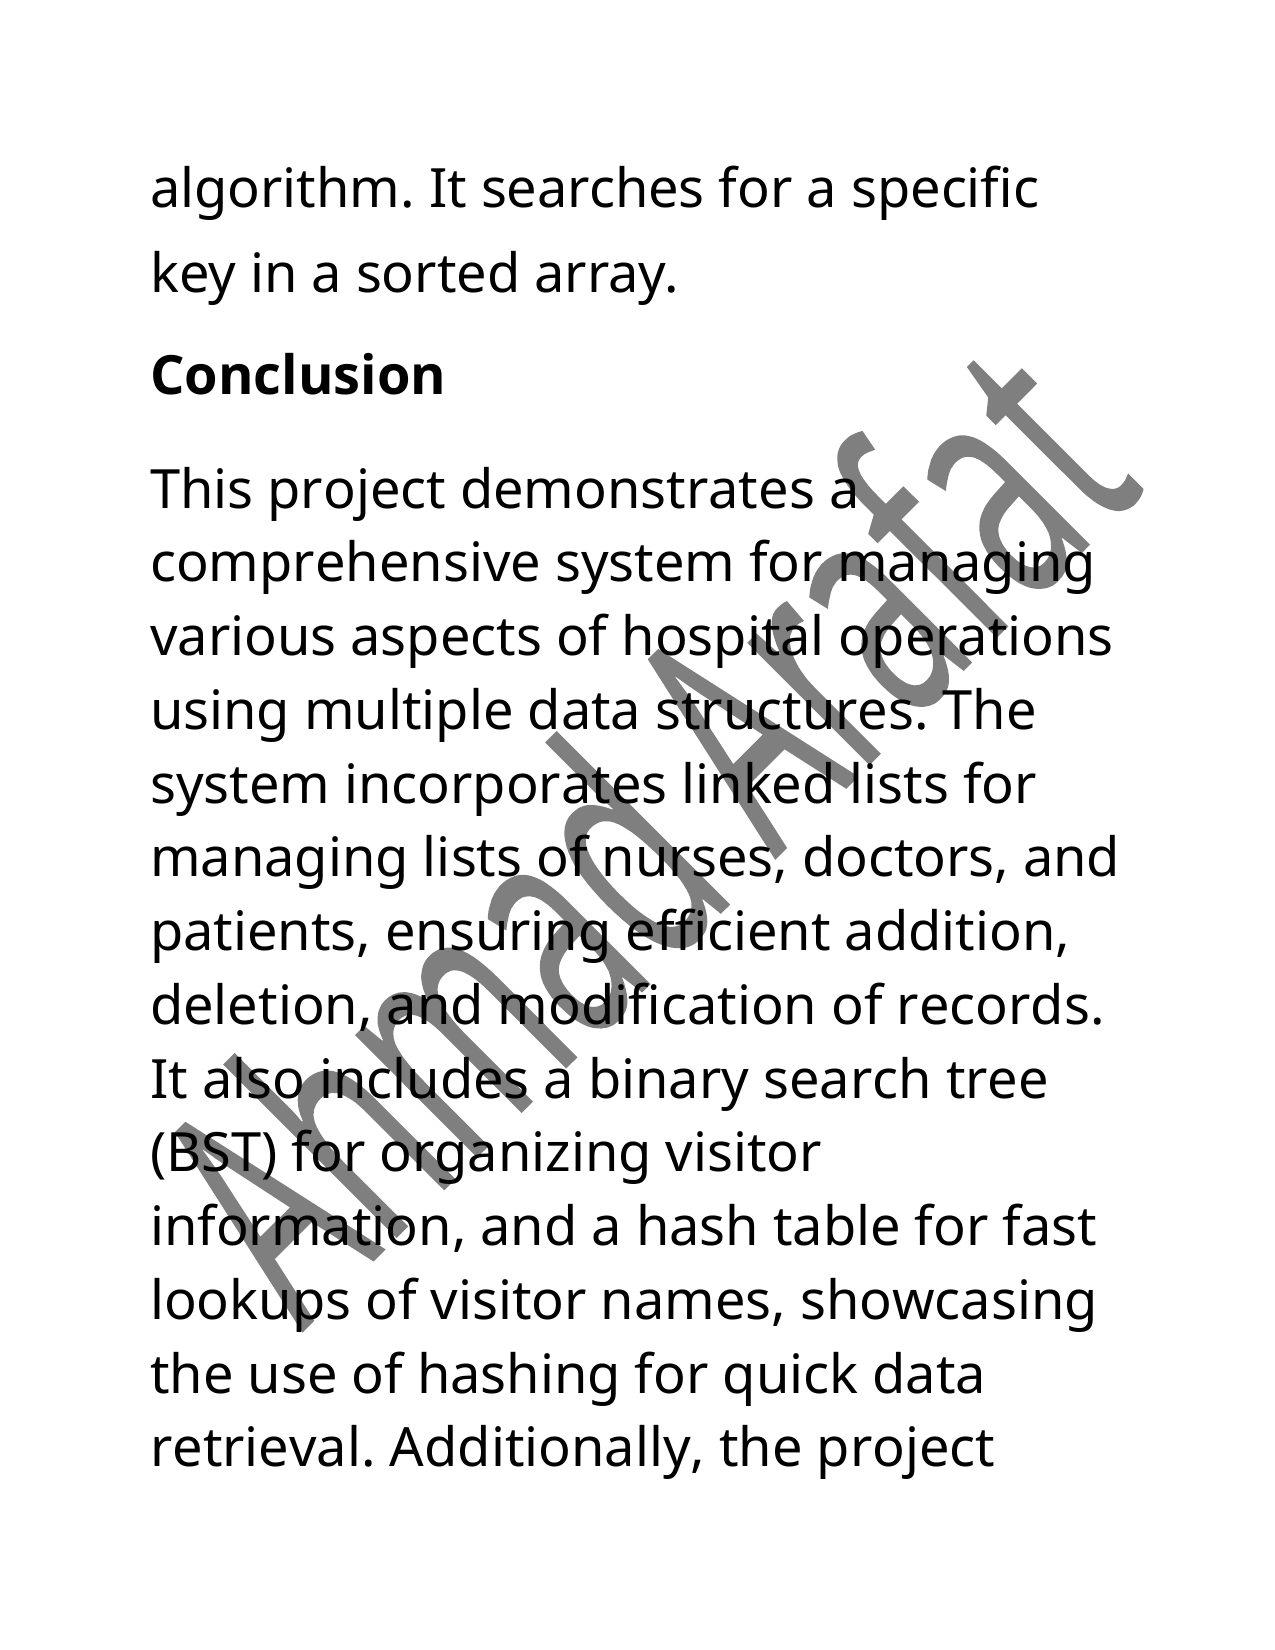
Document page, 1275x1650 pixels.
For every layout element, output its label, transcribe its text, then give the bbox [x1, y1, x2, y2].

subtitle Conclusion [150, 336, 1125, 410]
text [150, 450, 1125, 1483]
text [150, 150, 1125, 308]
